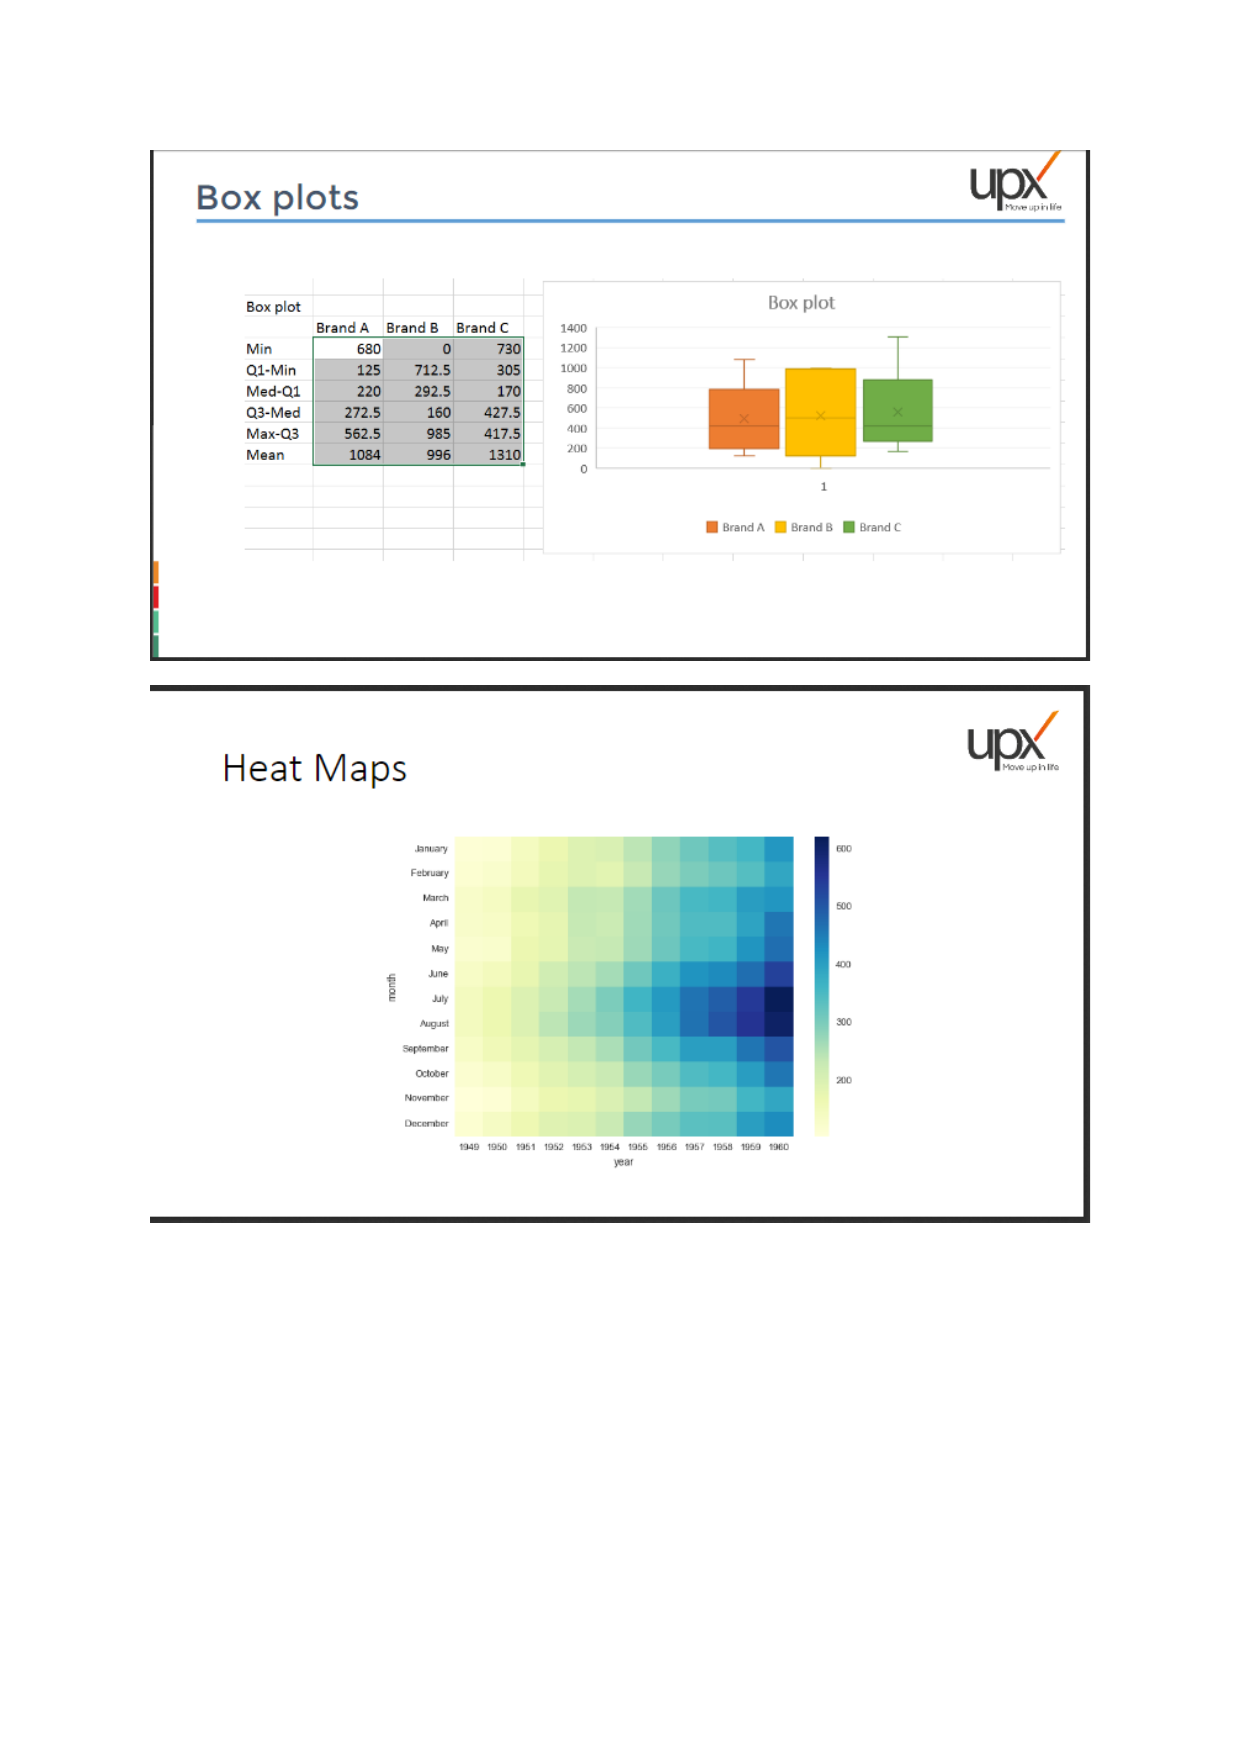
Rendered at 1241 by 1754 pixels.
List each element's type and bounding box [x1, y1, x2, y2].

picture [150, 150, 1091, 661]
picture [150, 685, 1091, 1223]
